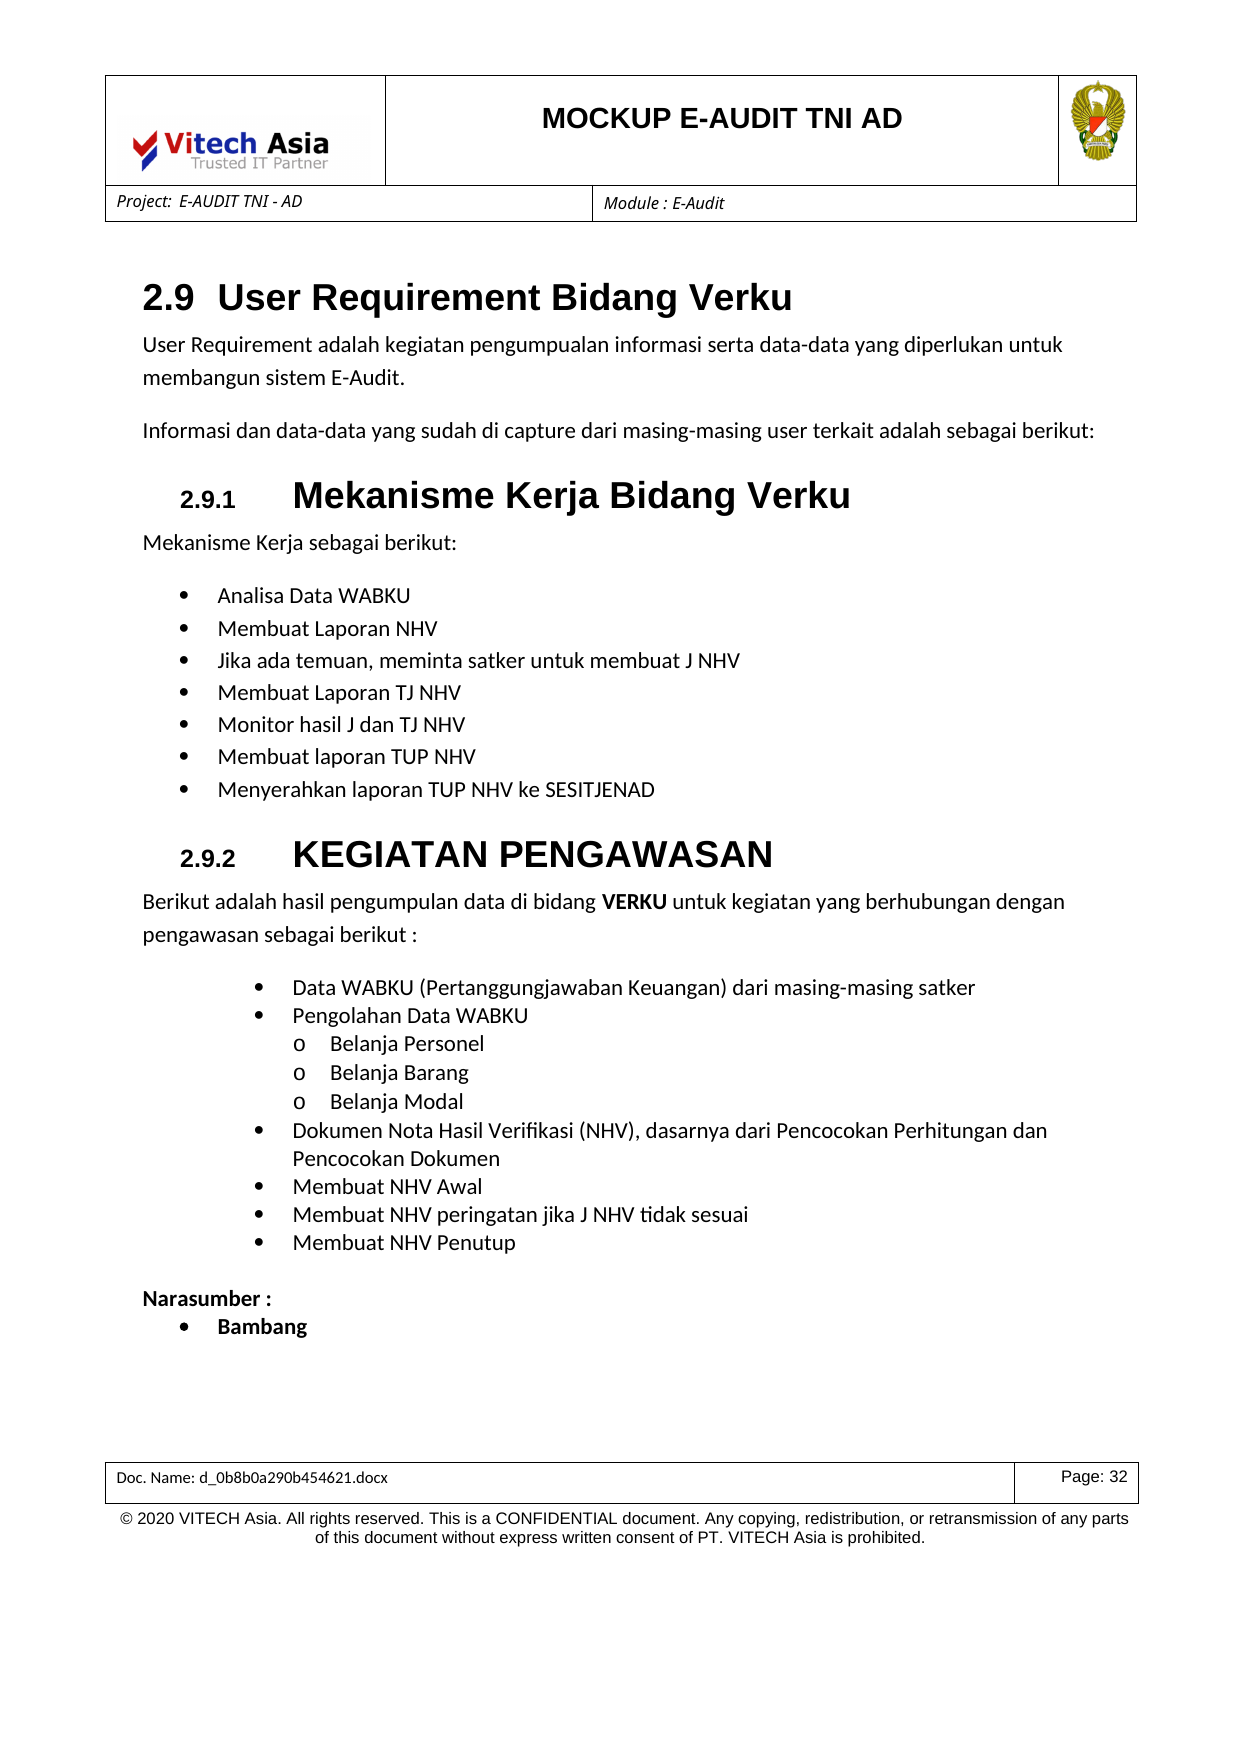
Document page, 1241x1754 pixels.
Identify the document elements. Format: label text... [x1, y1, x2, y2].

list Bambang [180, 1312, 1135, 1340]
list Belanja Barang [292, 1058, 1135, 1087]
list Menyerahkan laporan TUP NHV ke SESITJENAD [180, 775, 1135, 803]
list Monitor hasil J dan TJ NHV [180, 710, 1135, 738]
text Berikut adalah hasil pengumpulan data di bidang VERKU untuk kegiatan yang berhubungan dengan pengawasan sebagai berikut : [142, 887, 1135, 948]
list Jika ada temuan, meminta satker untuk membuat J NHV [180, 646, 1135, 674]
list Belanja Personel [292, 1029, 1135, 1058]
text Mekanisme Kerja sebagai berikut: [142, 528, 1135, 557]
picture [116, 115, 372, 185]
list Belanja Modal [292, 1087, 1135, 1116]
list Membuat NHV Penutup [255, 1228, 1135, 1256]
list Membuat laporan TUP NHV [180, 742, 1135, 771]
list Analisa Data WABKU [180, 582, 1135, 609]
list Membuat Laporan TJ NHV [180, 678, 1135, 706]
text Narasumber : [142, 1284, 1135, 1312]
list Membuat NHV peringatan jika J NHV tidak sesuai [255, 1200, 1135, 1228]
text User Requirement adalah kegiatan pengumpualan informasi serta data-data yang diperlukan untuk membangun sistem E-Audit. [142, 331, 1135, 391]
text Informasi dan data-data yang sudah di capture dari masing-masing user terkait adalah sebagai berikut: [142, 416, 1135, 444]
list Membuat Laporan NHV [180, 614, 1135, 642]
list Membuat NHV Awal [255, 1172, 1135, 1200]
list Pengolahan Data WABKU [255, 1001, 1135, 1029]
list Dokumen Nota Hasil Verifikasi (NHV), dasarnya dari Pencocokan Perhitungan dan Pencocokan Dokumen [255, 1116, 1135, 1172]
list Mekanisme Kerja Bidang Verku [180, 473, 1135, 516]
picture [1063, 77, 1132, 164]
list Data WABKU (Pertanggungjawaban Keuangan) dari masing-masing satker [255, 973, 1135, 1001]
list KEGIATAN PENGAWASAN [180, 832, 1135, 875]
list User Requirement Bidang Verku [142, 275, 1135, 318]
